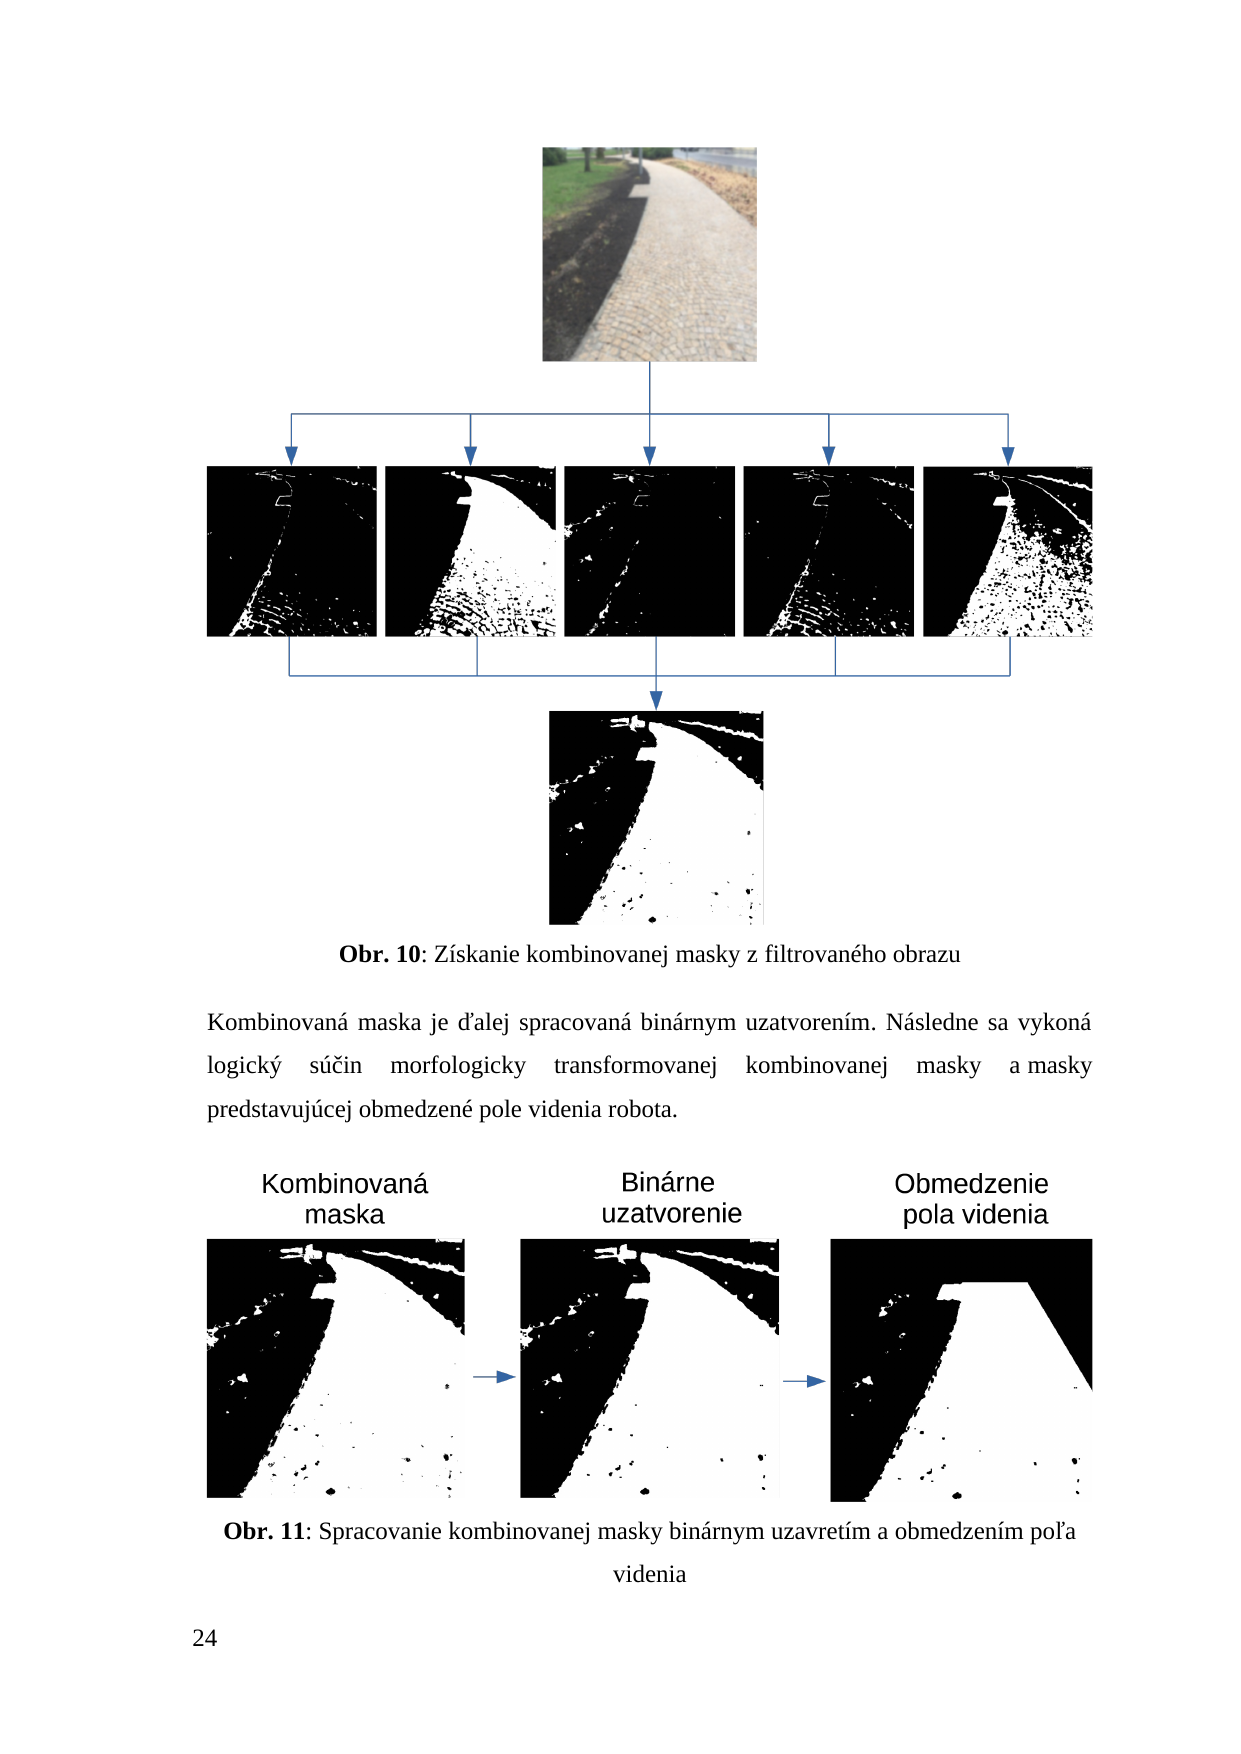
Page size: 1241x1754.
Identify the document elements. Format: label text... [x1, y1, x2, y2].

text Obr. 11: Spracovanie kombinovanej masky binárnym uzavretím a obmedzením poľa videnia [207, 1516, 1092, 1588]
text Kombinovaná maska je ďalej spracovaná binárnym uzatvorením. Následne sa vykoná logický súčin morfologicky transformovanej kombinovanej masky a masky predstavujúcej obmedzené pole videnia robota. [207, 1007, 1092, 1122]
picture [206, 147, 1093, 925]
text Obr. 10: Získanie kombinovanej masky z filtrovaného obrazu [207, 939, 1092, 968]
picture [206, 1161, 1093, 1502]
